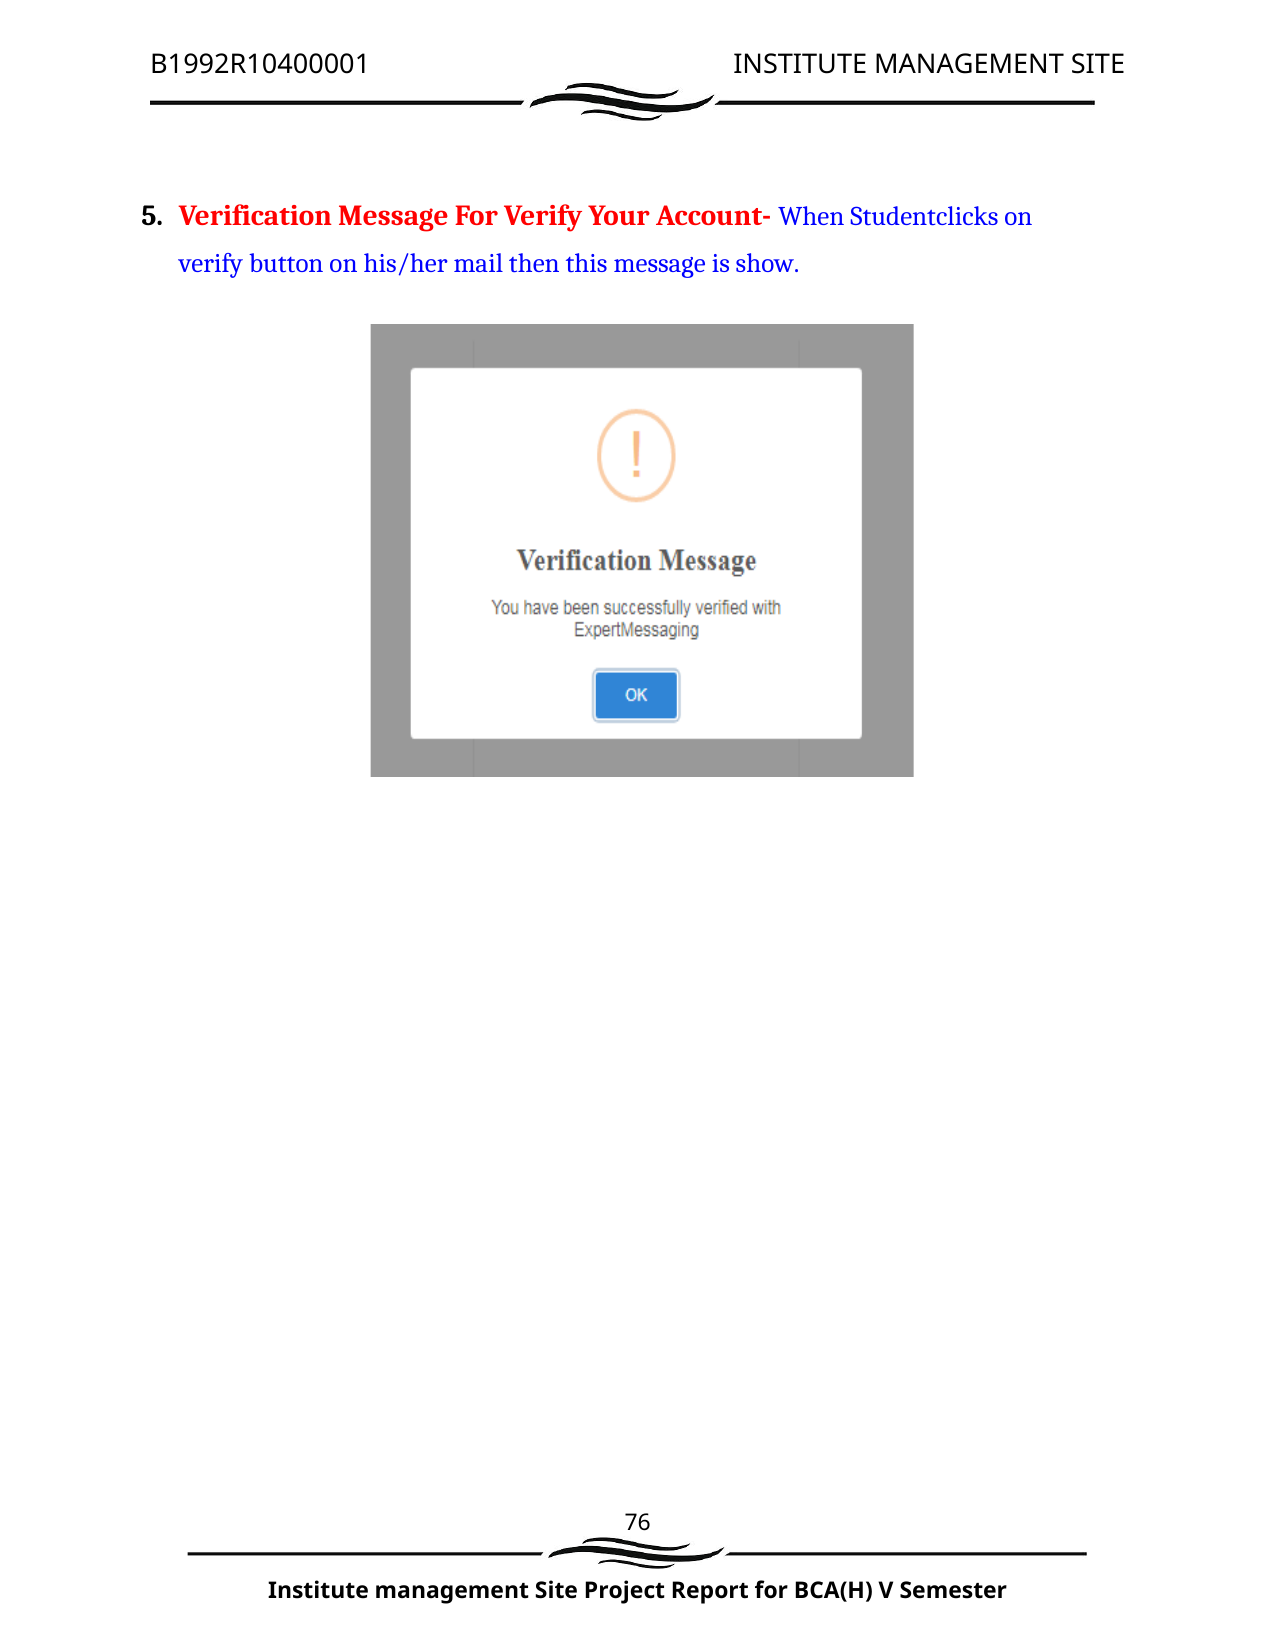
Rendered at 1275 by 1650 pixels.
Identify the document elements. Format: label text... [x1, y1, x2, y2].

list Verification Message For Verify Your Account- When Studentclicks on verify button on his/her mail then this message is show. [141, 199, 1096, 279]
picture [150, 81, 1096, 126]
picture [187, 1536, 1088, 1573]
picture [370, 324, 914, 777]
